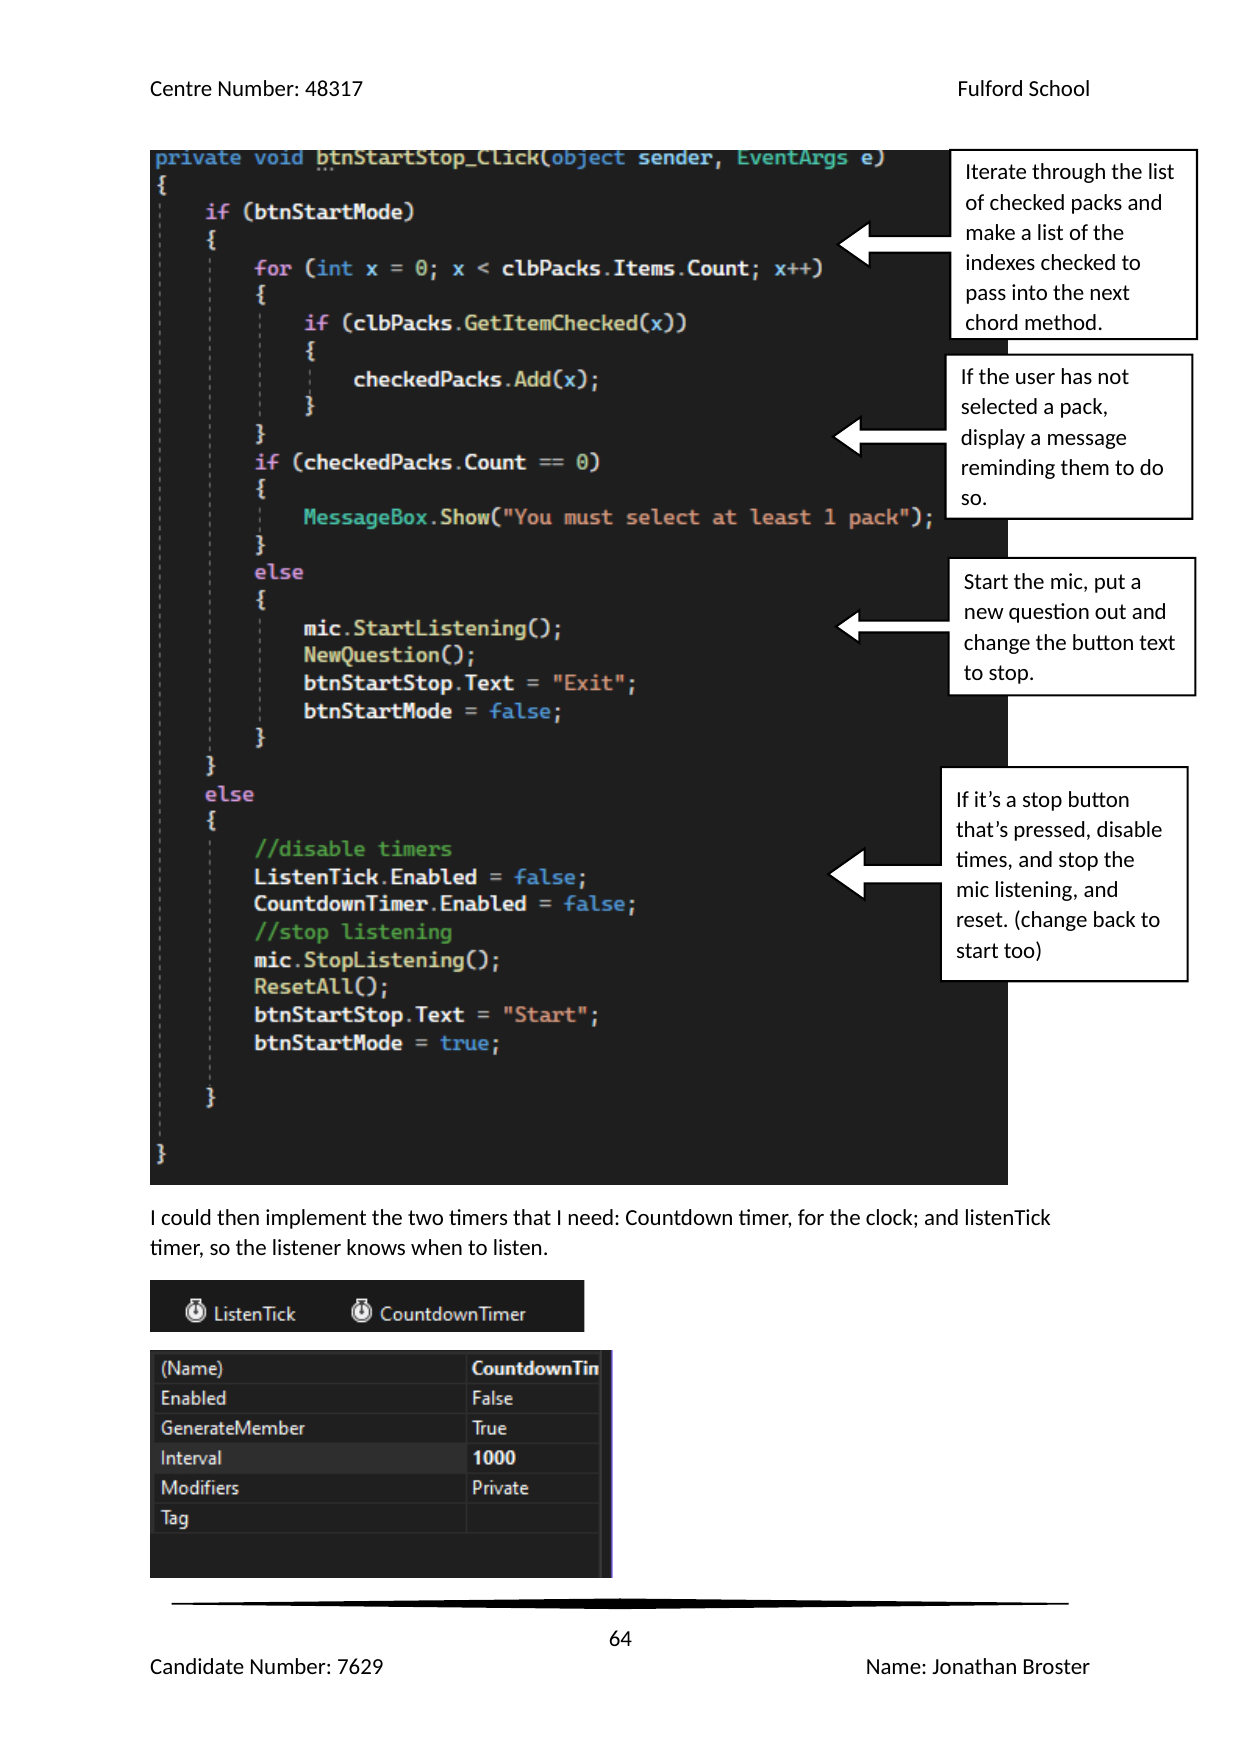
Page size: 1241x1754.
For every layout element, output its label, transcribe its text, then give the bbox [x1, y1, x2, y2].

picture [150, 1280, 585, 1332]
text I could then implement the two timers that I need: Countdown timer, for the clock; and listenTick timer, so the listener knows when to listen. [150, 1203, 1090, 1262]
picture [150, 150, 1008, 1185]
picture [150, 1350, 613, 1578]
